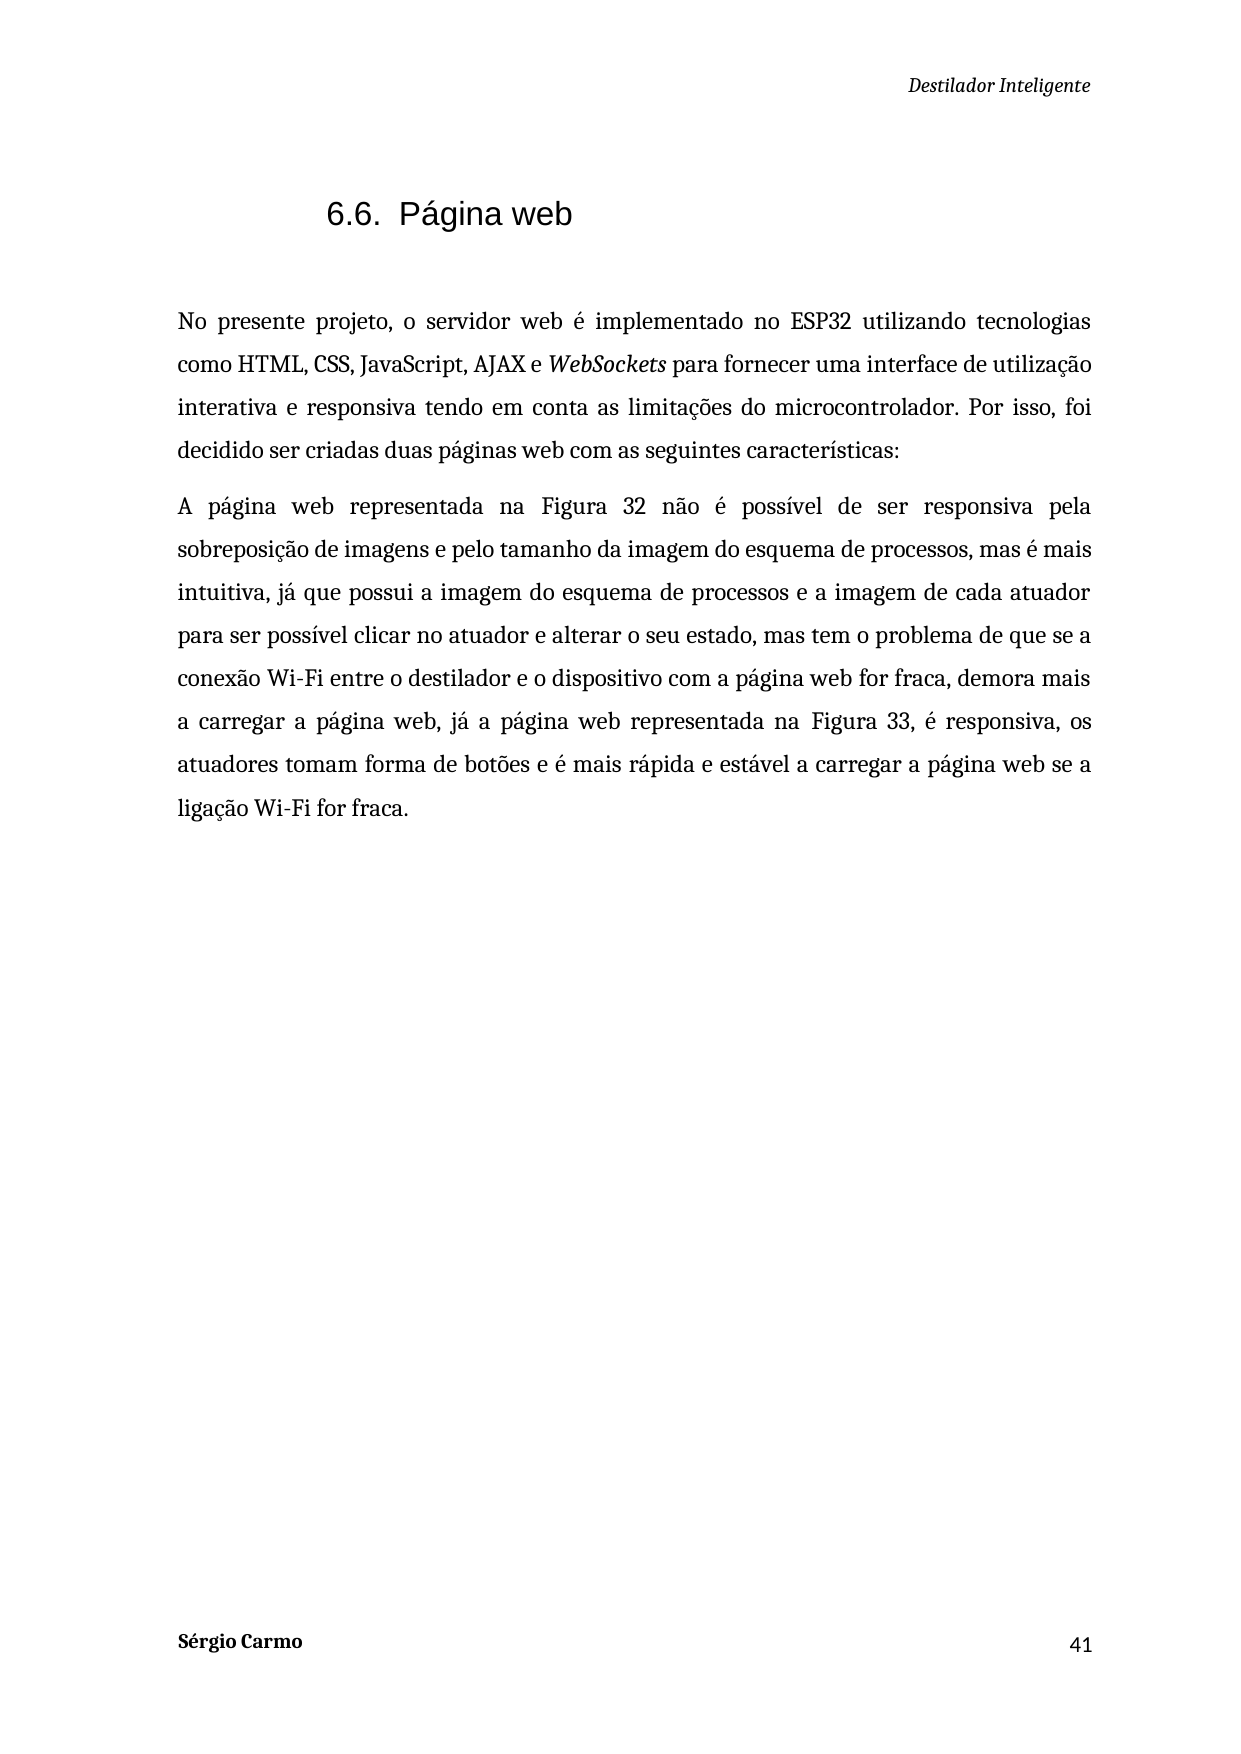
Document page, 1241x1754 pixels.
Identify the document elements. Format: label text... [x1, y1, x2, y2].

text No presente projeto, o servidor web é implementado no ESP32 utilizando tecnologias como HTML, CSS, JavaScript, AJAX e WebSockets para fornecer uma interface de utilização interativa e responsiva tendo em conta as limitações do microcontrolador. Por isso, foi decidido ser criadas duas páginas web com as seguintes características: [177, 307, 1092, 465]
subtitle Página web [326, 194, 1092, 232]
text A página web representada na Figura 31 não é possível de ser responsiva pela sobreposição de imagens e pelo tamanho da imagem do esquema de processos, mas é mais intuitiva, já que possui a imagem do esquema de processos e a imagem de cada atuador para ser possível clicar no atuador e alterar o seu estado, mas tem o problema de que se a conexão Wi-Fi entre o destilador e o dispositivo com a página web for fraca, demora mais a carregar a página web, já a página web representada na Figura 32, é responsiva, os atuadores tomam forma de botões e é mais rápida e estável a carregar a página web se a ligação Wi-Fi for fraca. [177, 492, 1092, 822]
